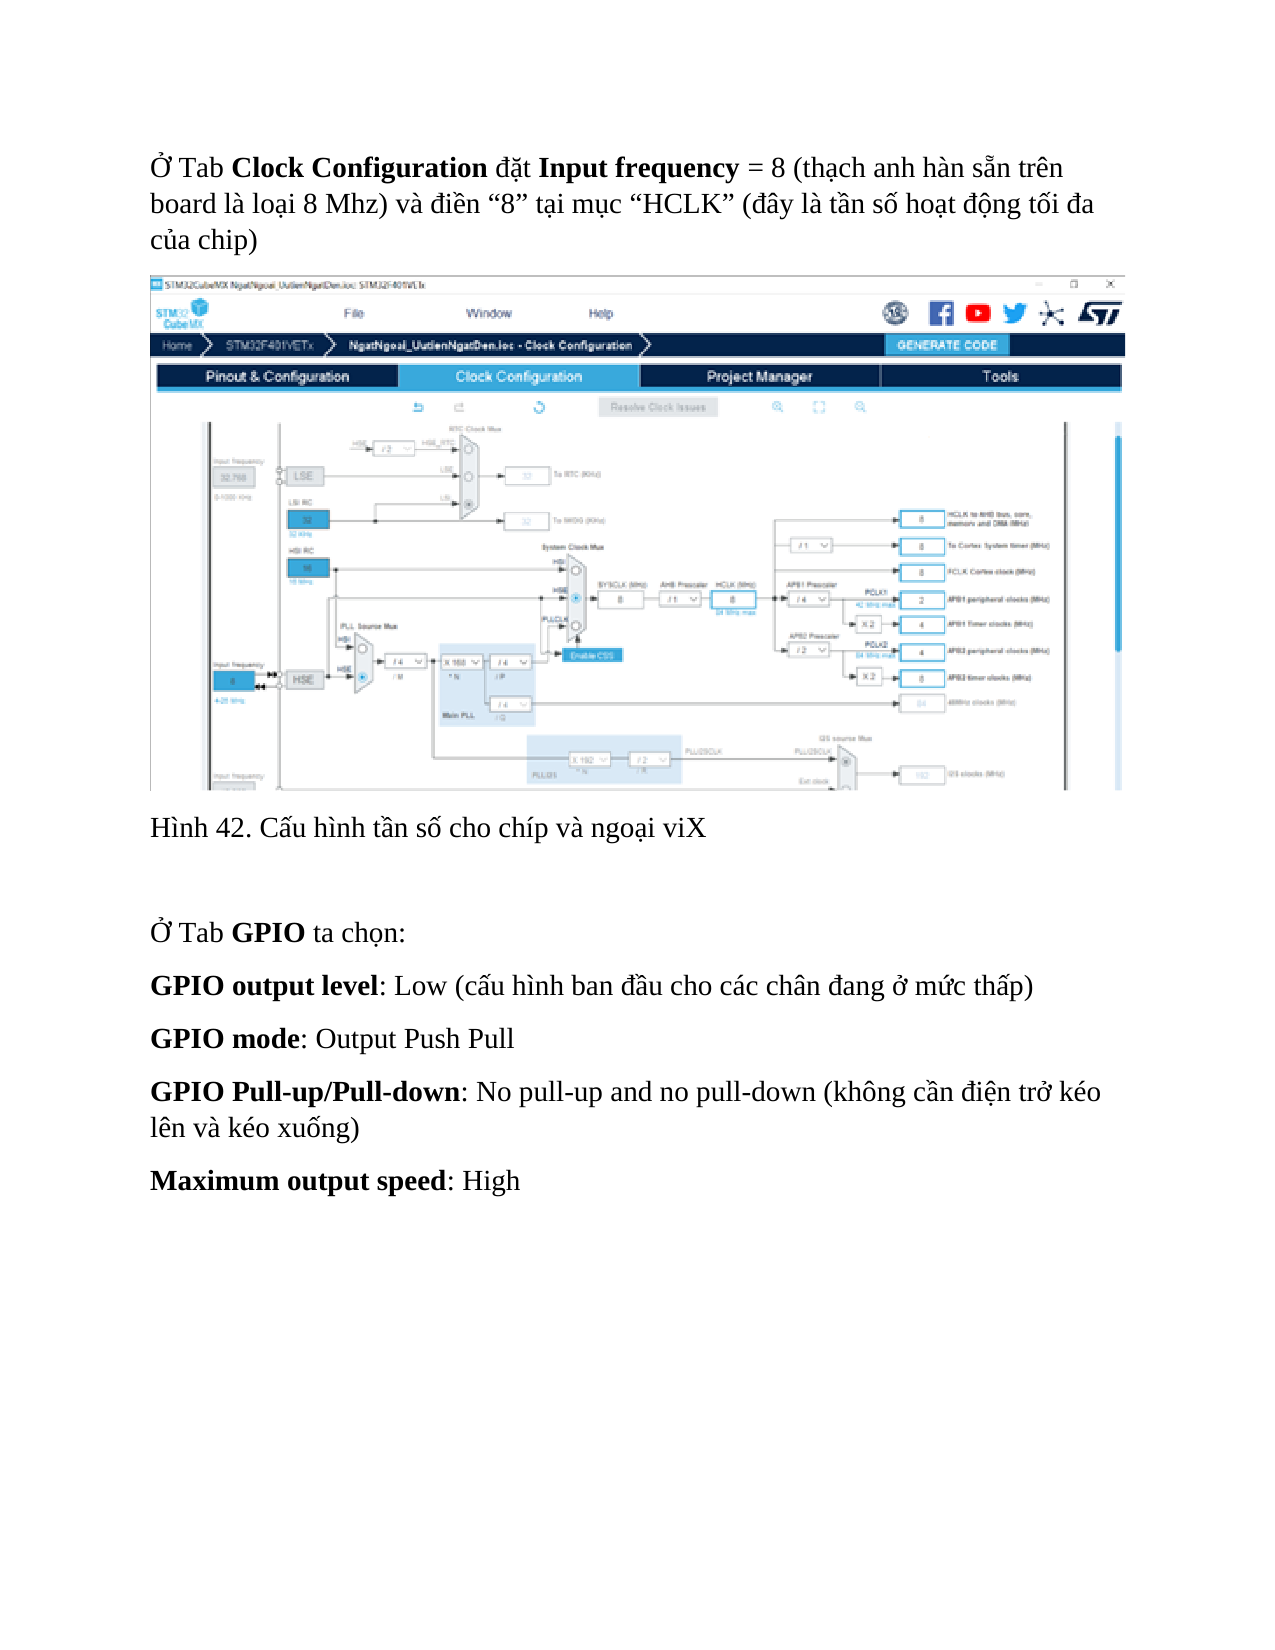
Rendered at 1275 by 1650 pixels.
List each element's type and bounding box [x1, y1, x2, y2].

picture [150, 275, 1125, 791]
